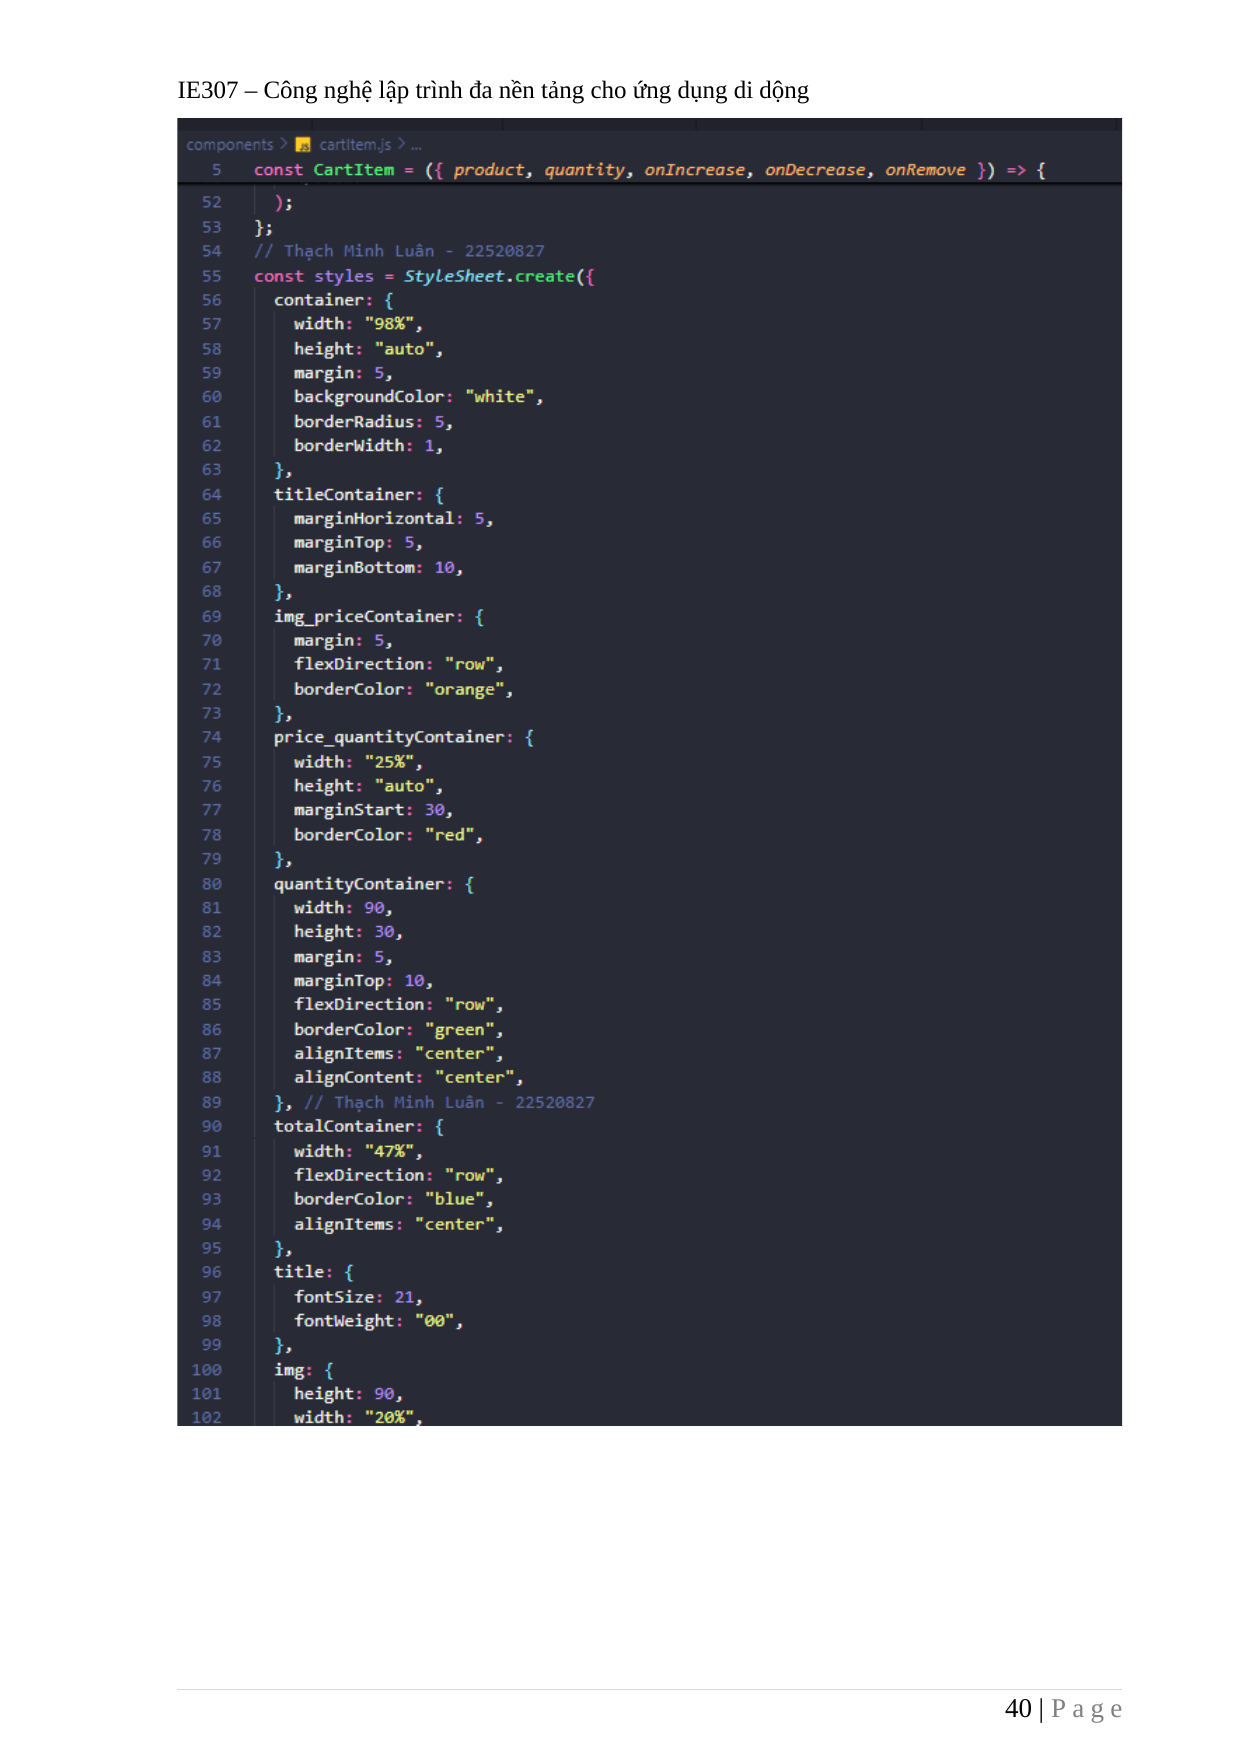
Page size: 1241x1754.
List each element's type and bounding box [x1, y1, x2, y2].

picture [177, 118, 1123, 1426]
